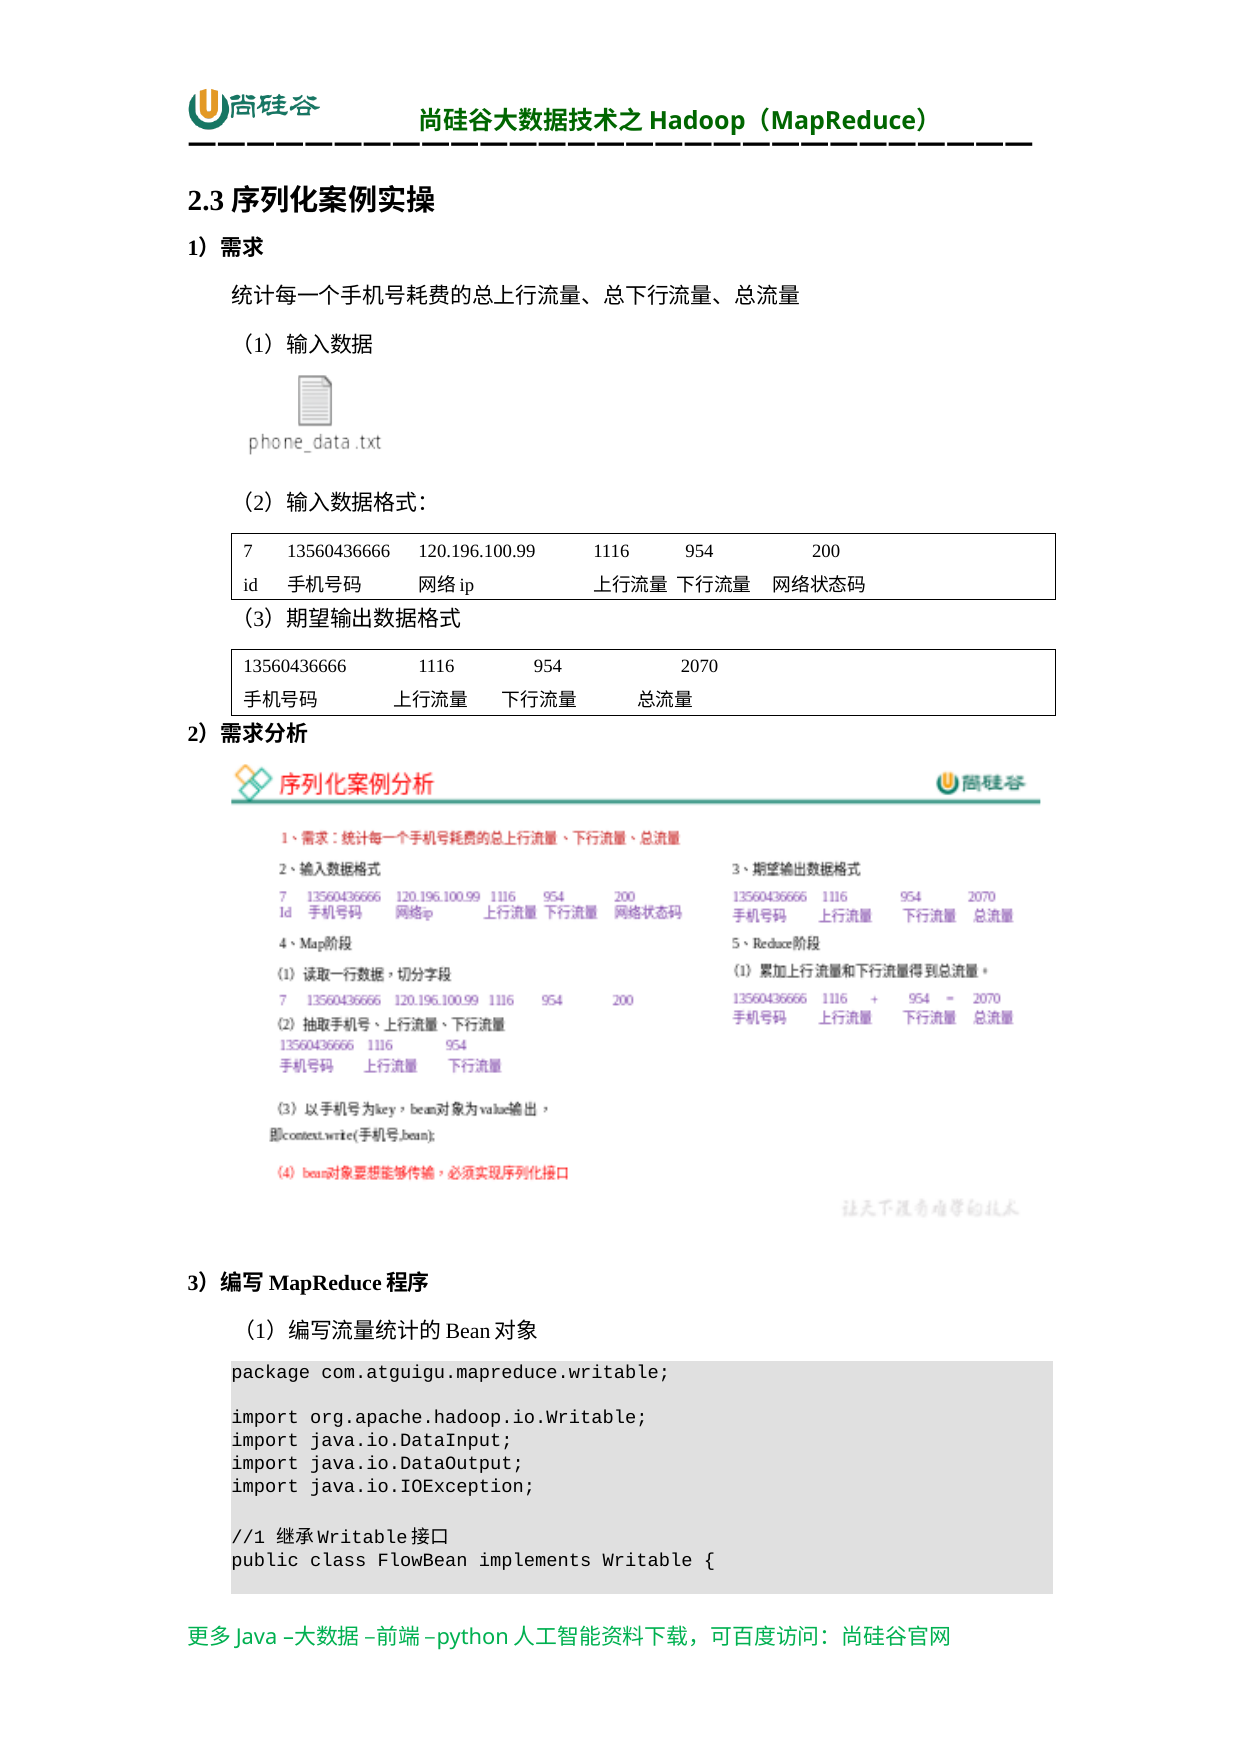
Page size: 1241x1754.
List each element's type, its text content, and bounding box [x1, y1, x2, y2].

text 统计每一个手机号耗费的总上行流量、总下行流量、总流量 [187, 278, 1053, 311]
text 3）编写MapReduce程序 [187, 1264, 1053, 1297]
text public class FlowBean implements Writable { [231, 1549, 1053, 1572]
text import java.io.DataOutput; [231, 1452, 1053, 1475]
text （1）编写流量统计的Bean对象 [231, 1312, 1053, 1345]
subtitle 2.3 序列化案例实操 [187, 165, 1053, 230]
text import org.apache.hadoop.io.Writable; [231, 1407, 1053, 1429]
text package com.atguigu.mapreduce.writable; [231, 1361, 1053, 1384]
text （2）输入数据格式： [187, 485, 1053, 517]
text import java.io.IOException; [231, 1475, 1053, 1498]
text import java.io.DataInput; [231, 1429, 1053, 1452]
text //1 继承Writable接口 [231, 1521, 1053, 1549]
text （1）输入数据 [187, 326, 1053, 359]
text 1）需求 [187, 230, 1053, 262]
table_header 7 13560436666 120.196.100.99 1116 954 200 id 手机号码 网络ip 上行流量 下行流量 网络状态码 [232, 534, 1055, 599]
table_header 13560436666 1116 954 2070 手机号码 上行流量 下行流量 总流量 [232, 650, 1055, 715]
text （3）期望输出数据格式 [187, 600, 1053, 633]
text 2）需求分析 [187, 716, 1053, 748]
